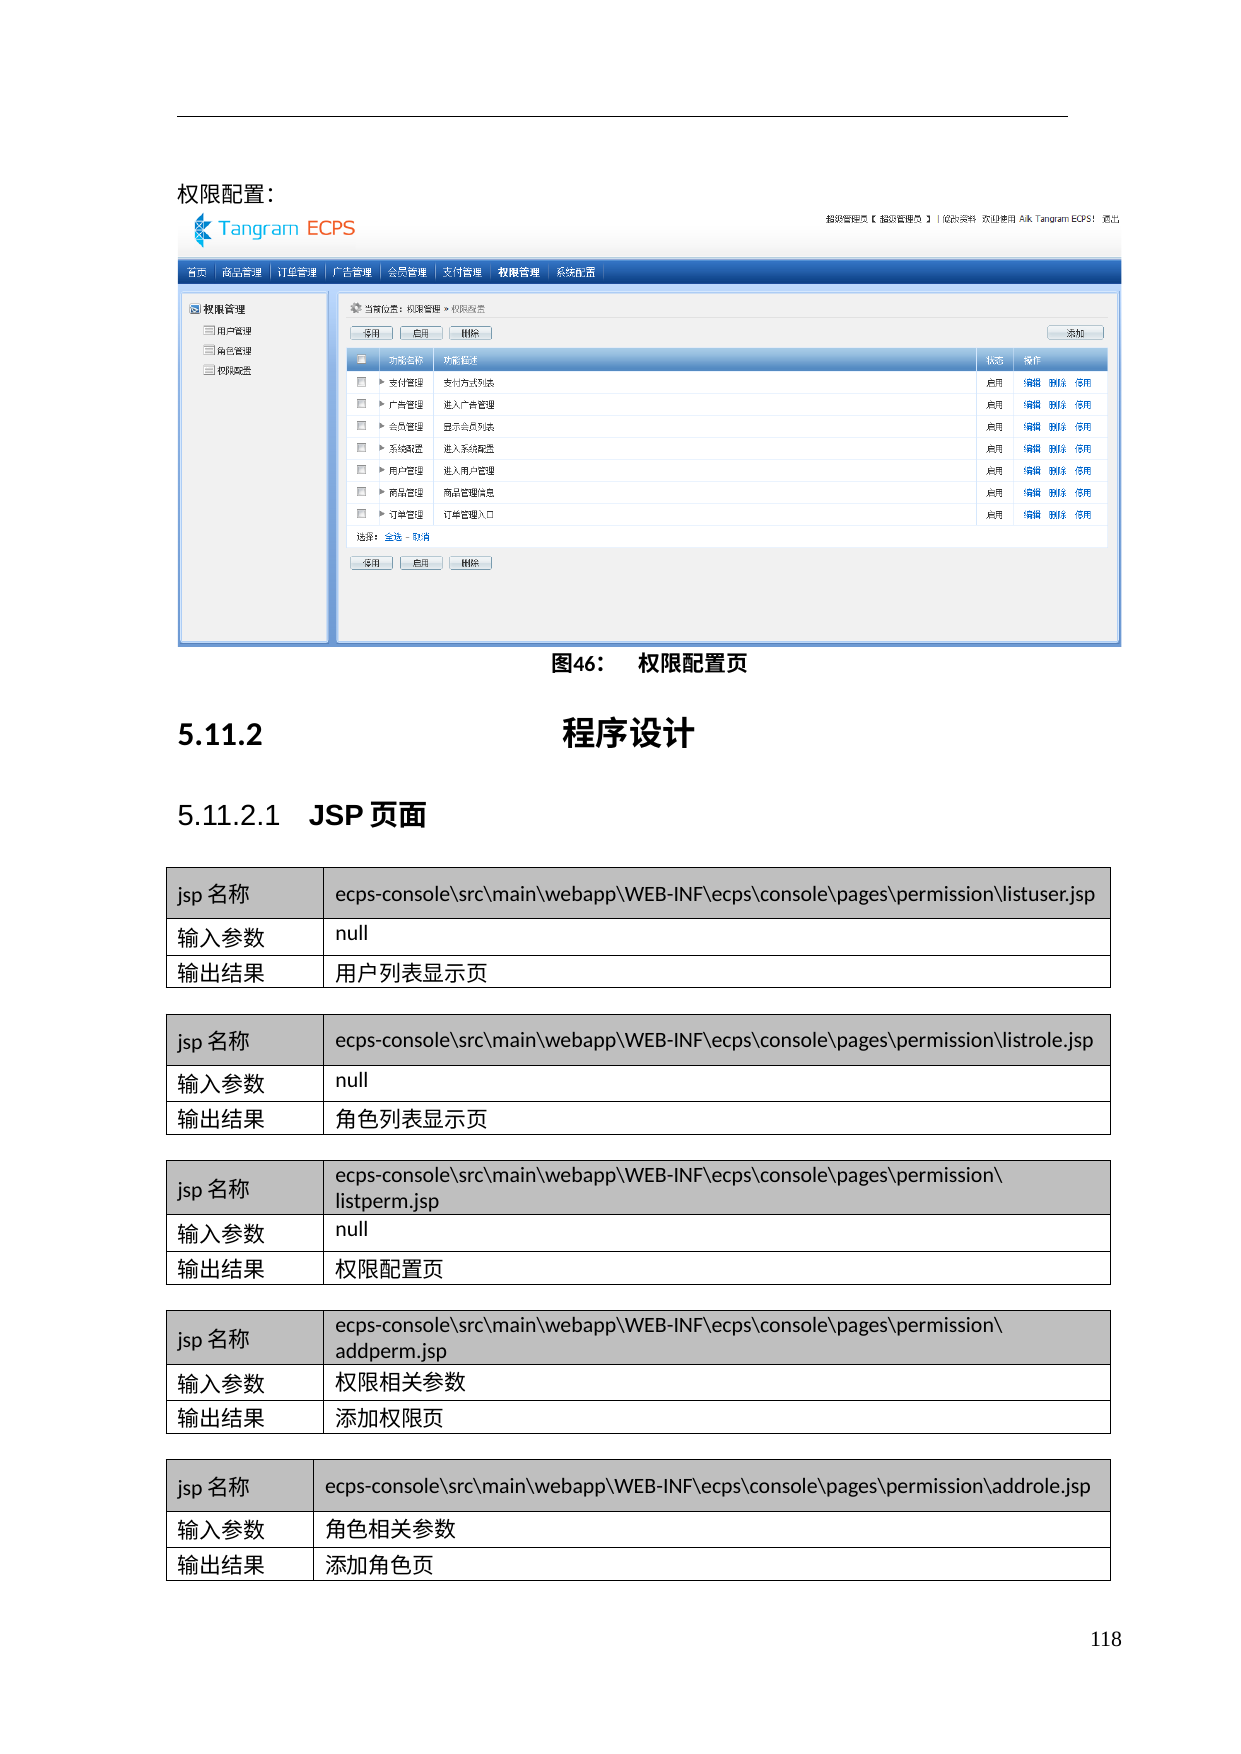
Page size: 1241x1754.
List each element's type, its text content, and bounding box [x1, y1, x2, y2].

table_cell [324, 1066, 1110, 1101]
subtitle JSP页面 [177, 791, 1122, 833]
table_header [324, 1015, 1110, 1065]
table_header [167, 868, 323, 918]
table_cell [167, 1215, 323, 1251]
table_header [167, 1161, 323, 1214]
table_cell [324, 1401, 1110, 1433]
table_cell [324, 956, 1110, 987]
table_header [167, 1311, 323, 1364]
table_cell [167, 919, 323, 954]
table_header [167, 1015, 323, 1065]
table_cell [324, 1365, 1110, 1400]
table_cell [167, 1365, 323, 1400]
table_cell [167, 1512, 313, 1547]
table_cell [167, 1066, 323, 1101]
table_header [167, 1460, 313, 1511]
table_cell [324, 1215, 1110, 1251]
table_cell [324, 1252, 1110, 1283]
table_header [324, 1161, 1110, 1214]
text 权限配置： [177, 177, 1122, 208]
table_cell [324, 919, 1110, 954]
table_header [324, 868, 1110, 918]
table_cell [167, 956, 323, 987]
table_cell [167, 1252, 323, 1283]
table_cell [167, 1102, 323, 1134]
text 权限配置页 [177, 647, 1122, 678]
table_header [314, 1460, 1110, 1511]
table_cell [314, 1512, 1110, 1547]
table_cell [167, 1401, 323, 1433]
subtitle 程序设计 [177, 706, 1122, 754]
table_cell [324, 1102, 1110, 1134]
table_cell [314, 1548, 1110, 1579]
picture [177, 208, 1122, 647]
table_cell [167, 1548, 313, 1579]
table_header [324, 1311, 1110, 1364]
